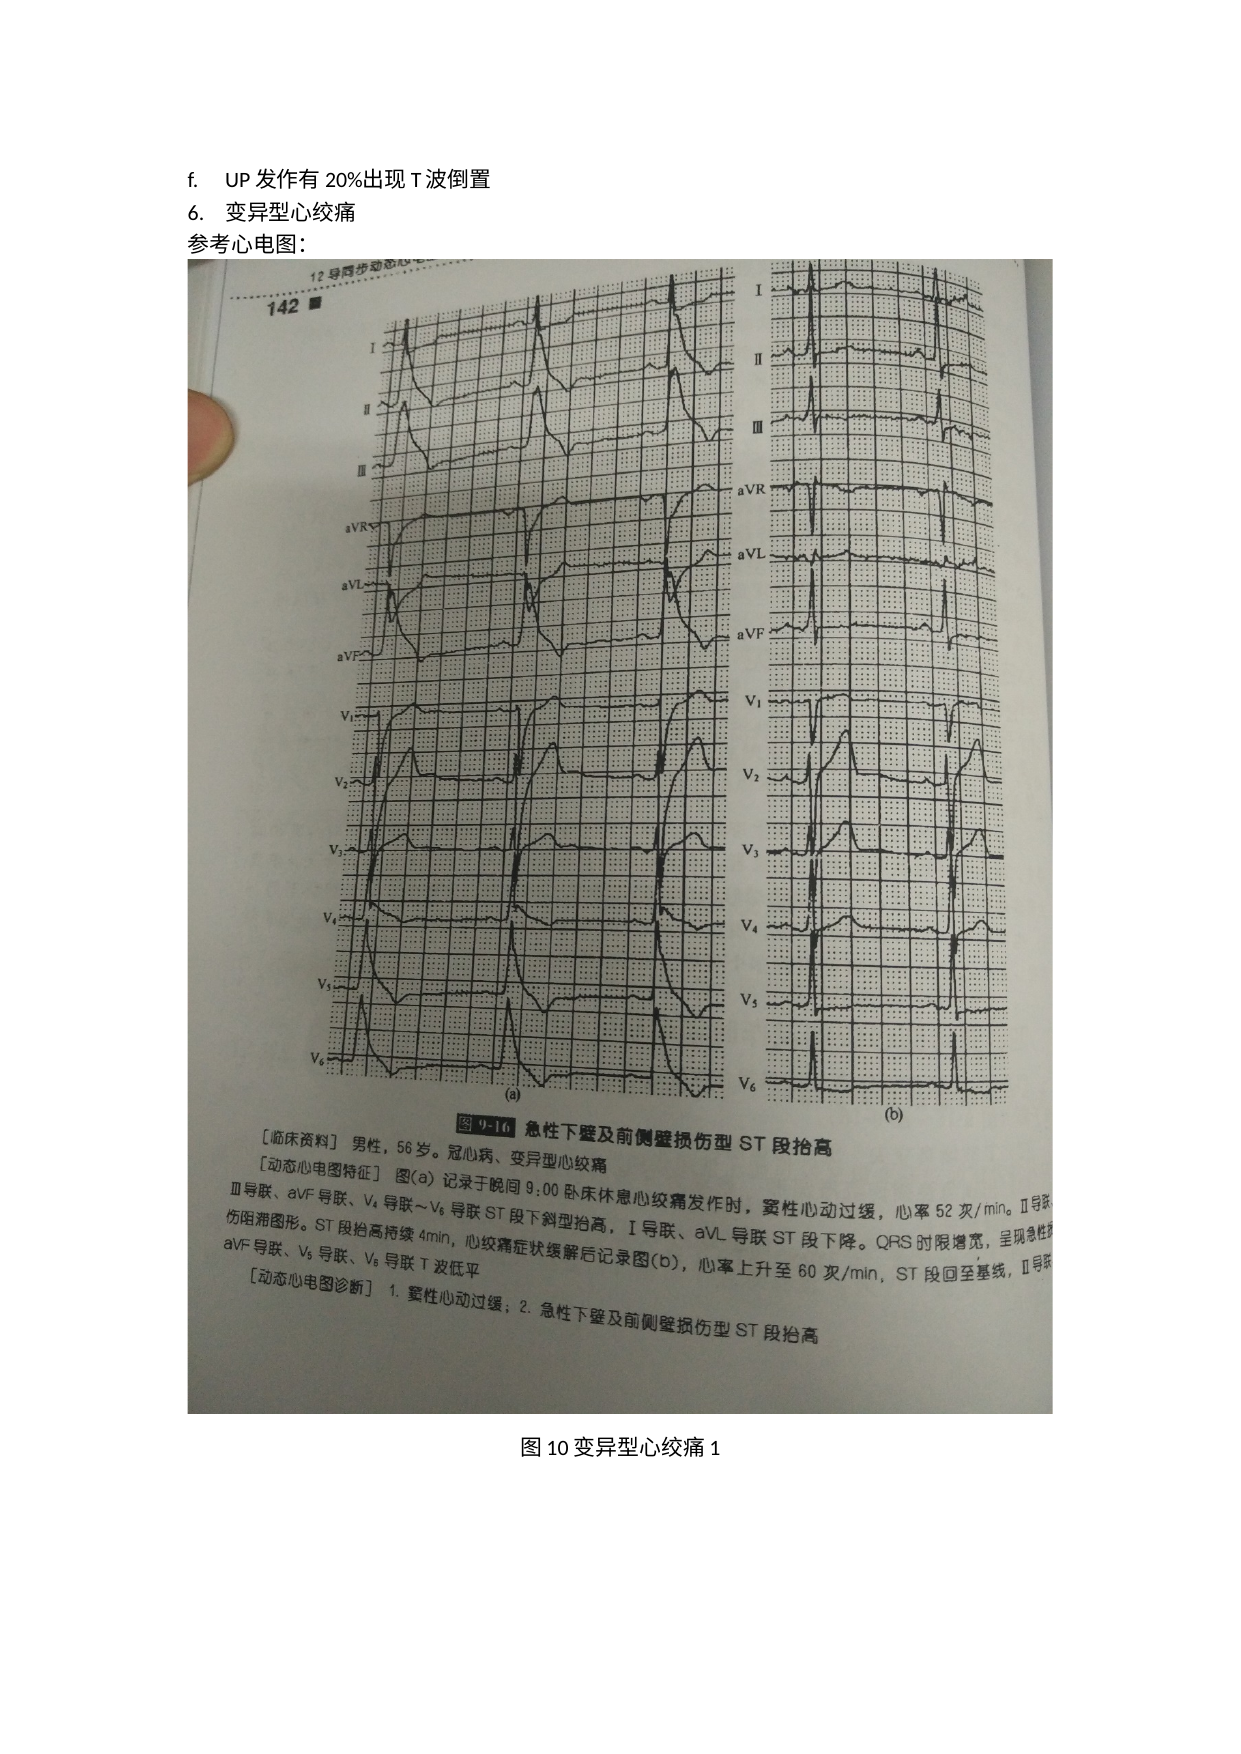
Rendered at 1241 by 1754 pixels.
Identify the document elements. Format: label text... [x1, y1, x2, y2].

list 变异型心绞痛 [187, 194, 1053, 227]
text 图10 变异型心绞痛1 [187, 1429, 1053, 1462]
list UP发作有20%出现T波倒置 [187, 162, 1053, 194]
picture [187, 259, 1053, 1414]
text 参考心电图： [187, 227, 1053, 259]
